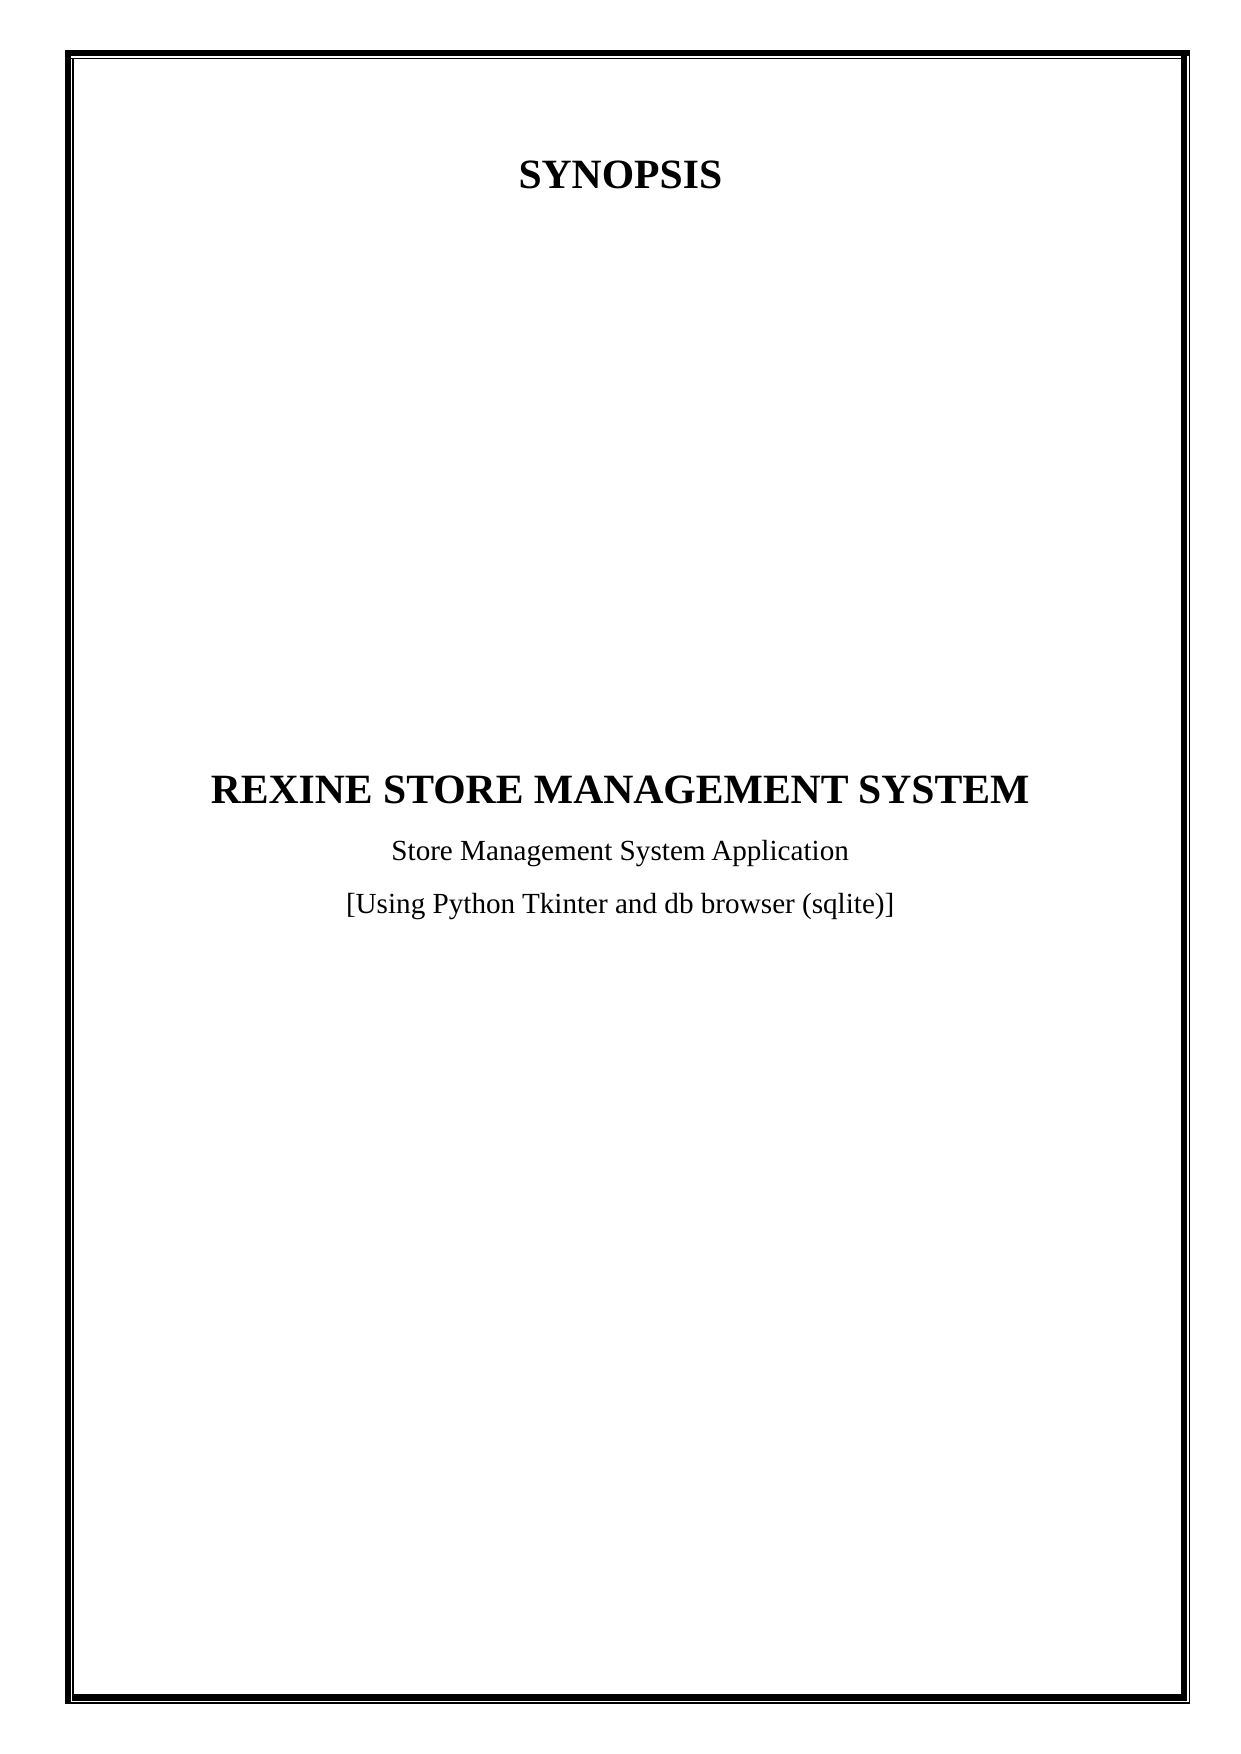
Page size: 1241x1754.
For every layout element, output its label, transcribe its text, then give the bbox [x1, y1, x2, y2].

text Store Management System Application [150, 833, 1090, 867]
text [Using Python Tkinter and db browser (sqlite)] [150, 886, 1090, 920]
text SYNOPSIS [150, 150, 1090, 198]
text REXINE STORE MANAGEMENT SYSTEM [150, 765, 1090, 813]
